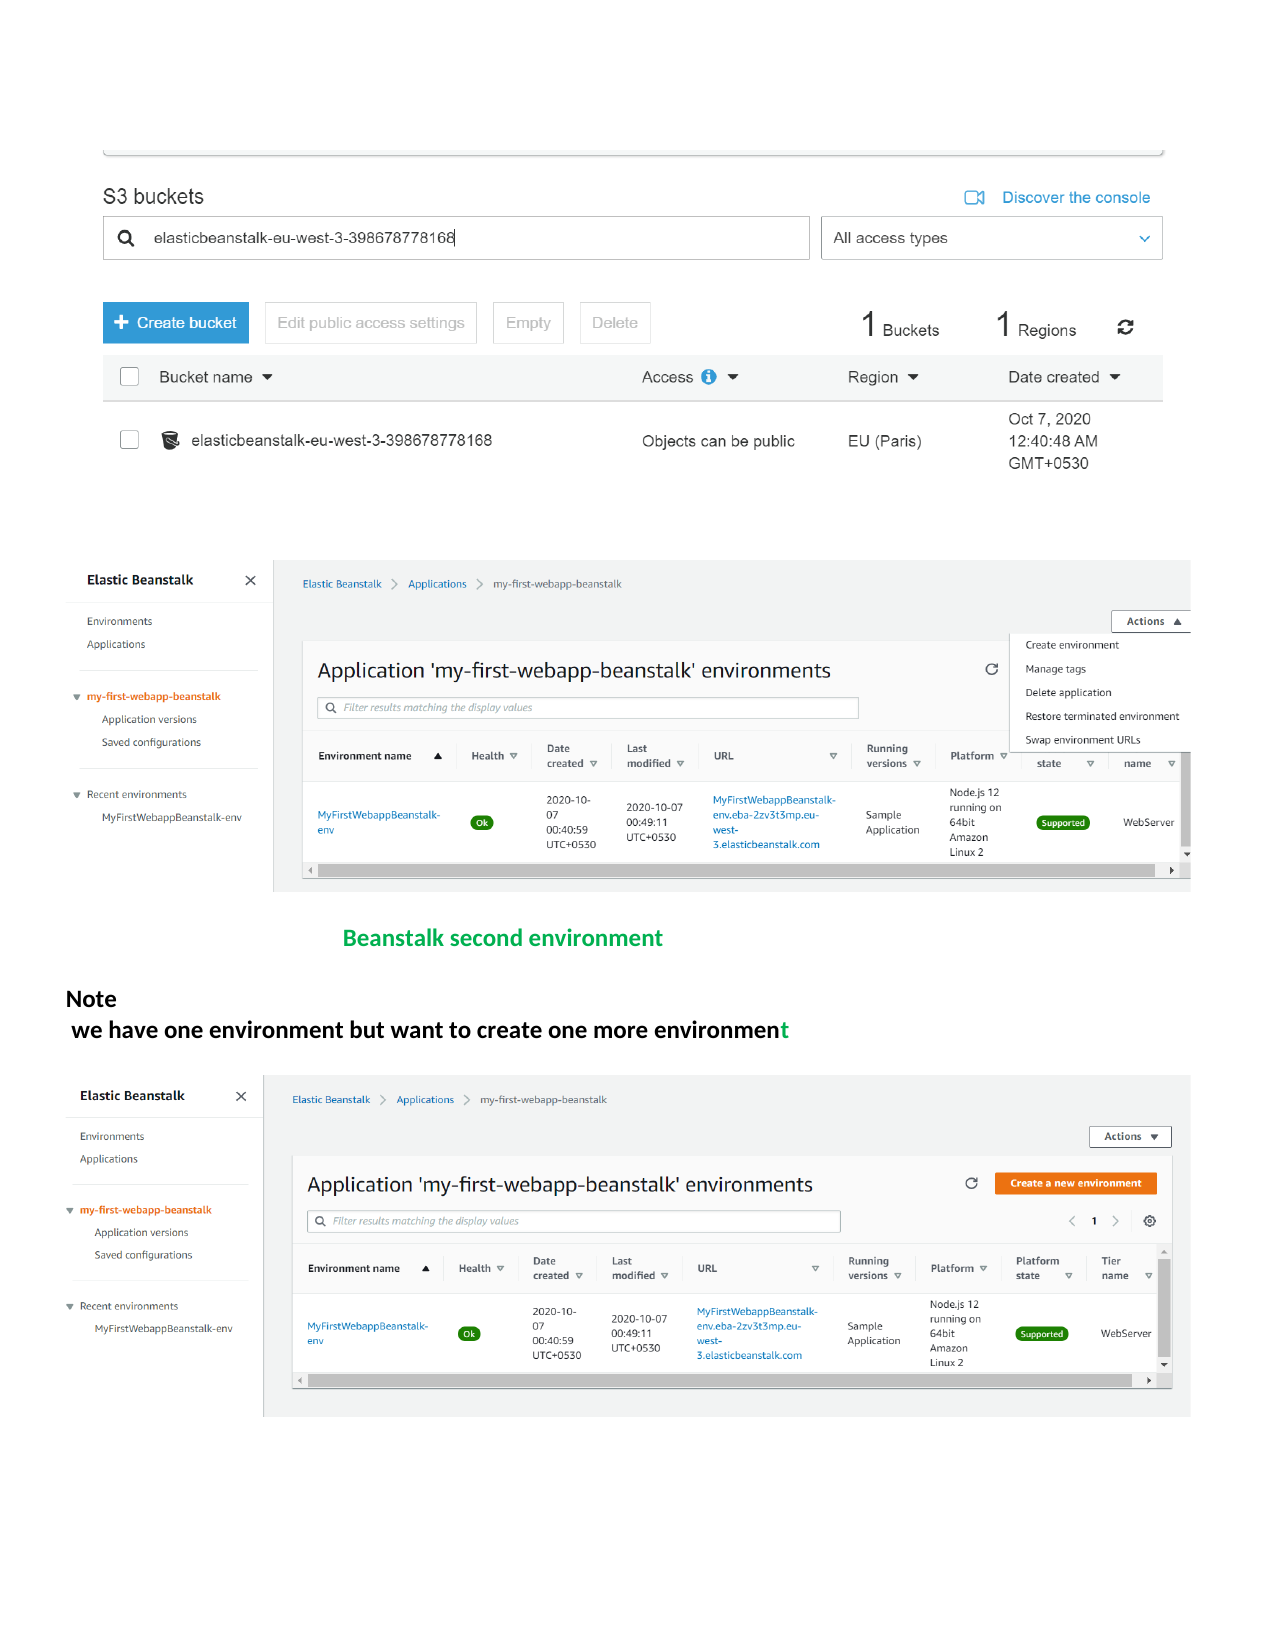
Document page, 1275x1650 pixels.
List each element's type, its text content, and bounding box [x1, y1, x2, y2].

text Note [66, 983, 1125, 1014]
text we have one environment but want to create one more environment [66, 1014, 1125, 1044]
picture [65, 1075, 1191, 1417]
picture [65, 150, 1191, 531]
text Beanstalk second environment [66, 922, 1125, 953]
picture [65, 560, 1191, 892]
